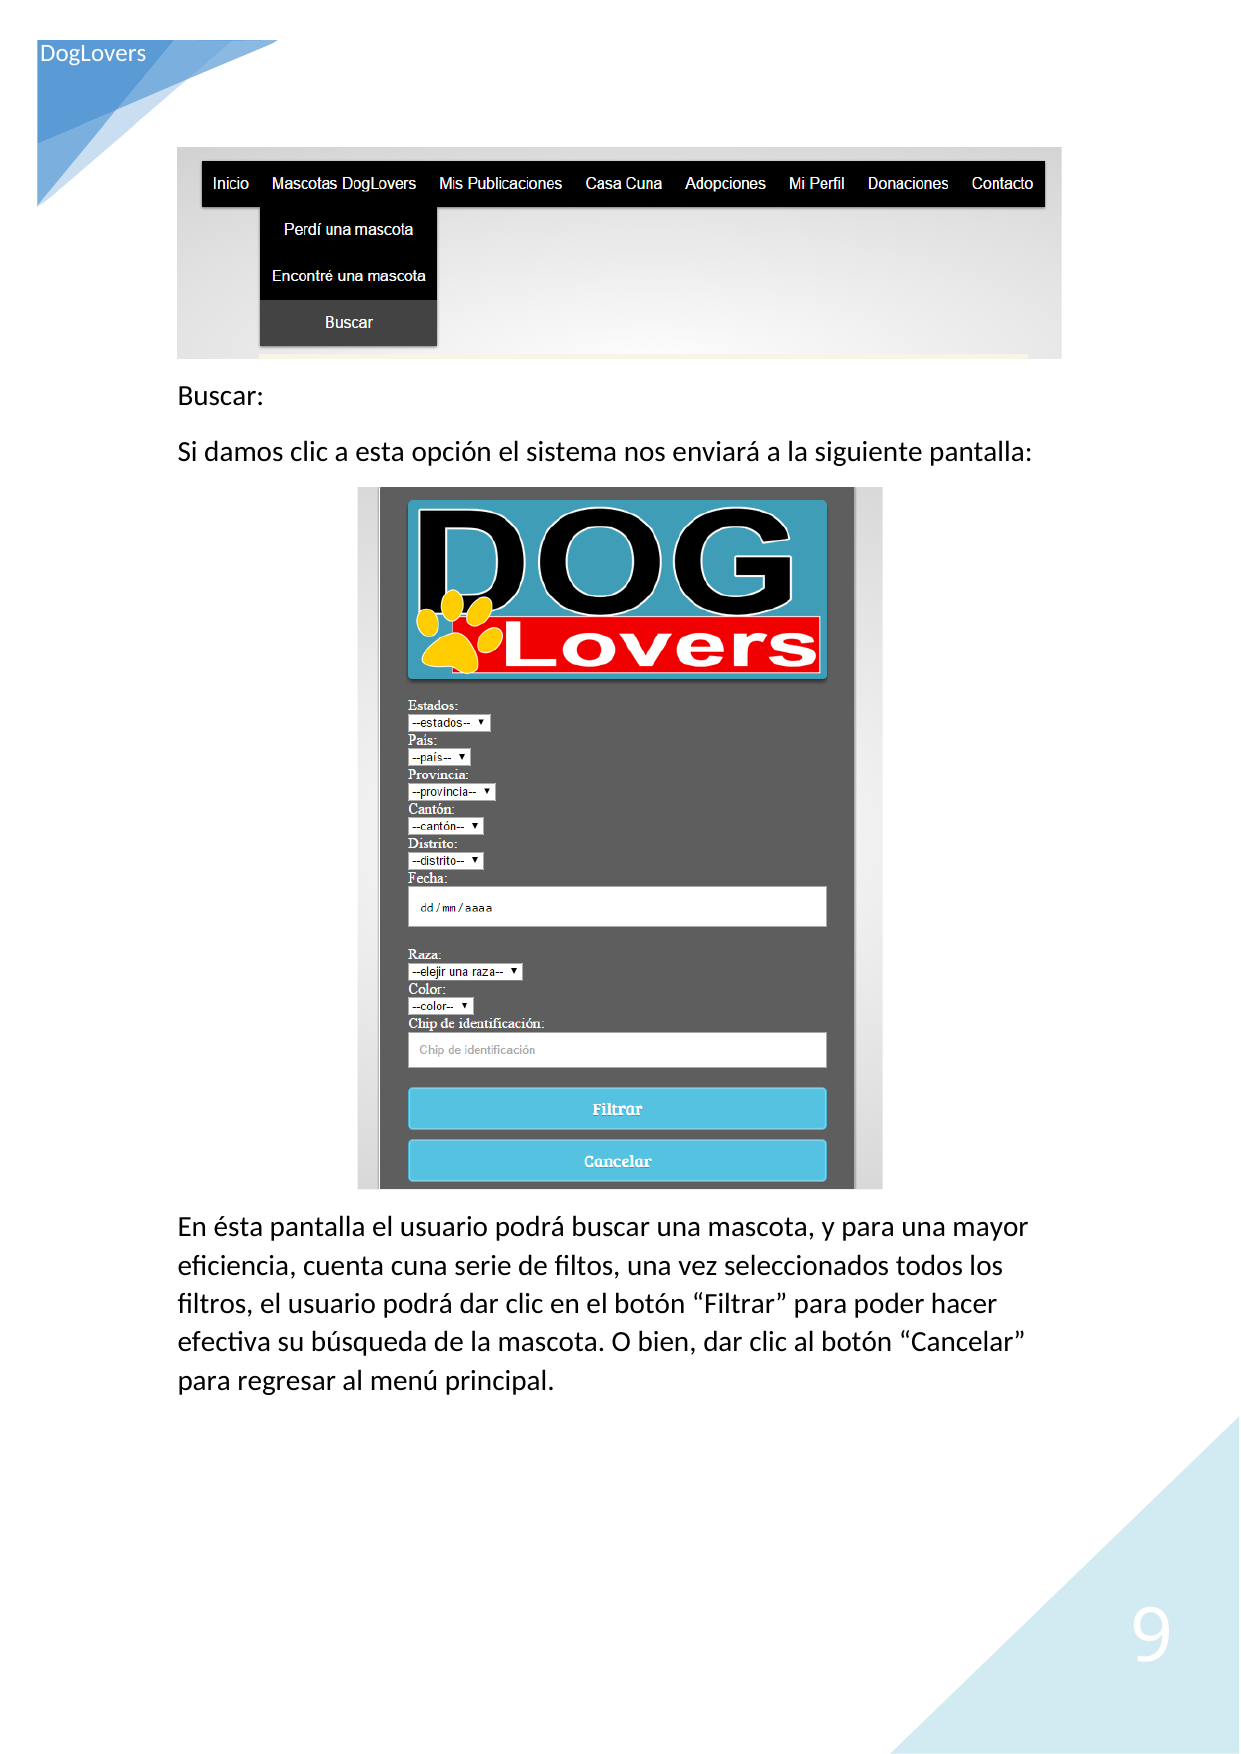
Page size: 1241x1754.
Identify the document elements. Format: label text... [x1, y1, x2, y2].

text Buscar: [177, 377, 1063, 413]
text Si damos clic a esta opción el sistema nos enviará a la siguiente pantalla: [177, 433, 1063, 468]
text En ésta pantalla el usuario podrá buscar una mascota, y para una mayor eficiencia, cuenta cuna serie de filtos, una vez seleccionados todos los filtros, el usuario podrá dar clic en el botón “Filtrar” para poder hacer efectiva su búsqueda de la mascota. O bien, dar clic al botón “Cancelar” para regresar al menú principal. [177, 1208, 1063, 1398]
picture [357, 487, 883, 1190]
picture [37, 40, 1062, 359]
